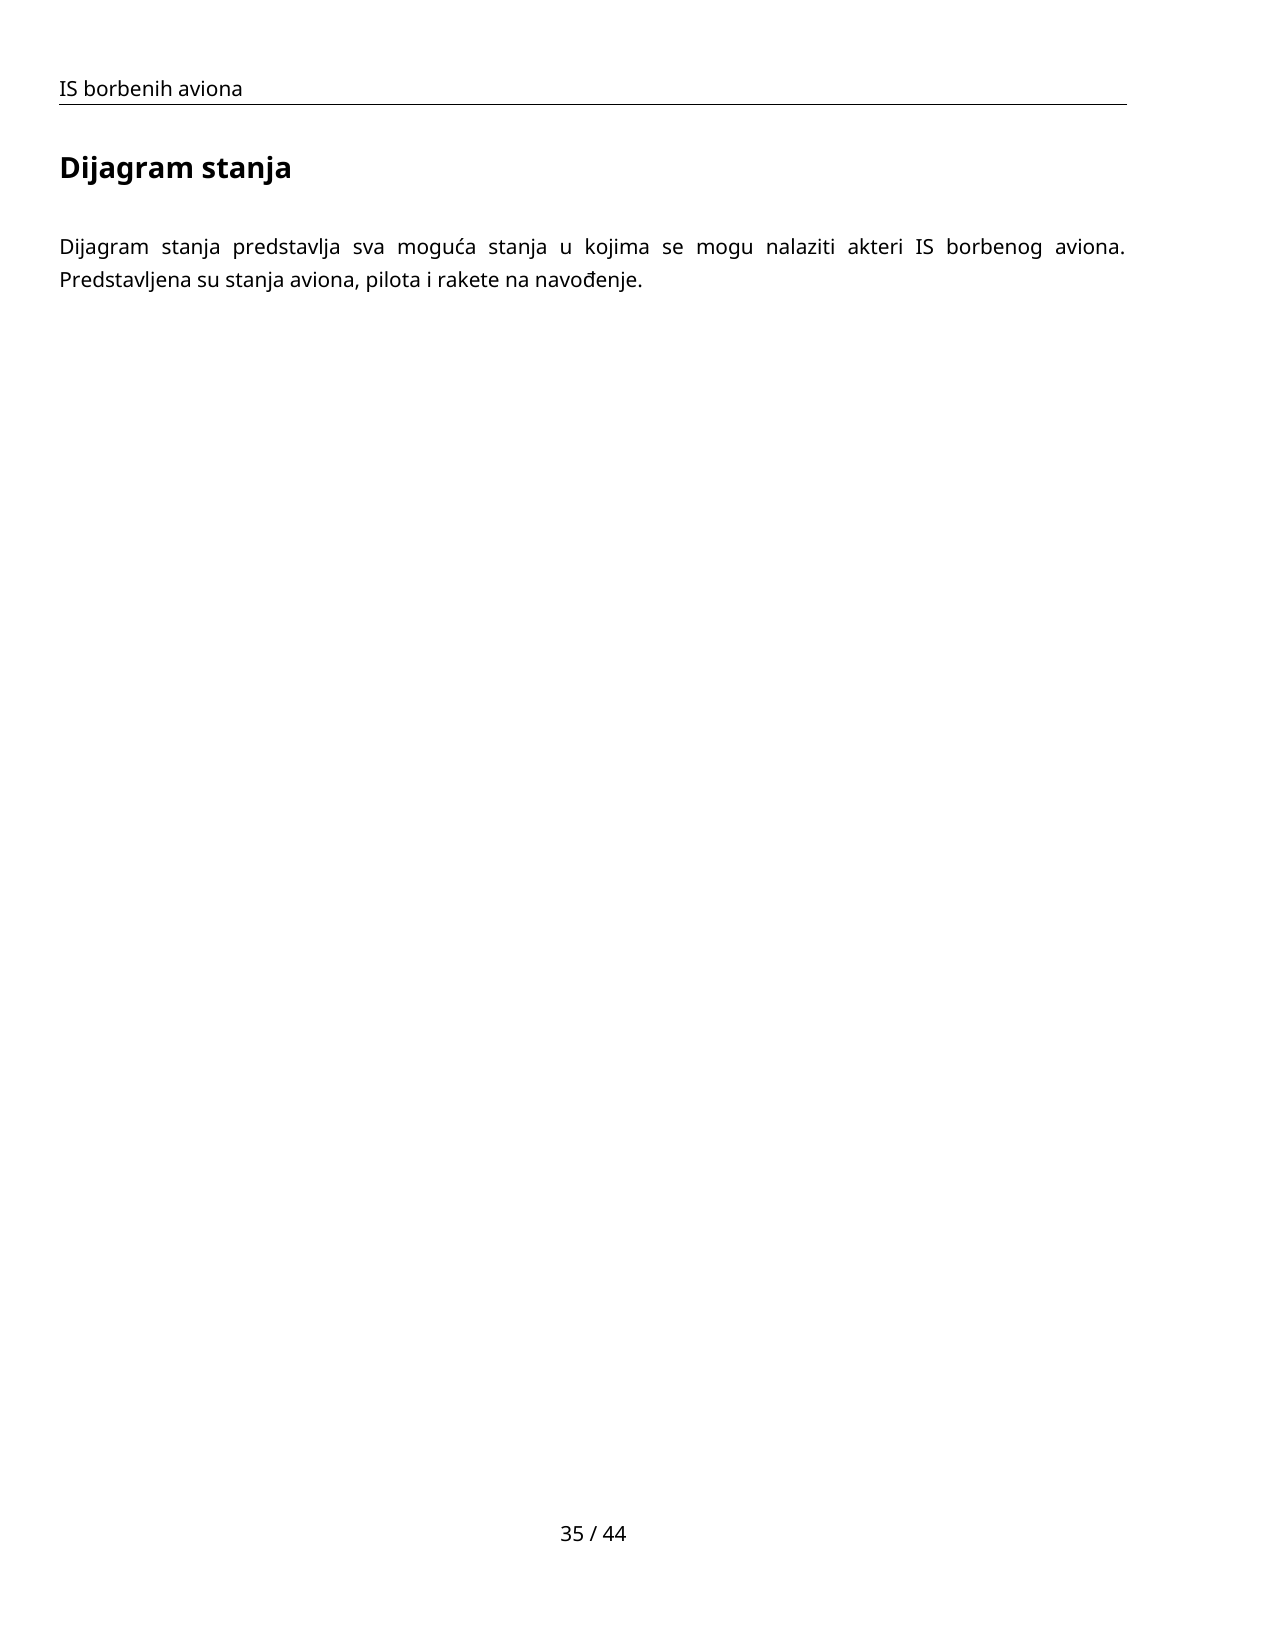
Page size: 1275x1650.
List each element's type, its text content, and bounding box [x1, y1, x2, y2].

subtitle Dijagram stanja [59, 148, 1127, 187]
text Dijagram stanja predstavlja sva moguća stanja u kojima se mogu nalaziti akteri IS borbenog aviona. Predstavljena su stanja aviona, pilota i rakete na navođenje. [59, 232, 1127, 293]
